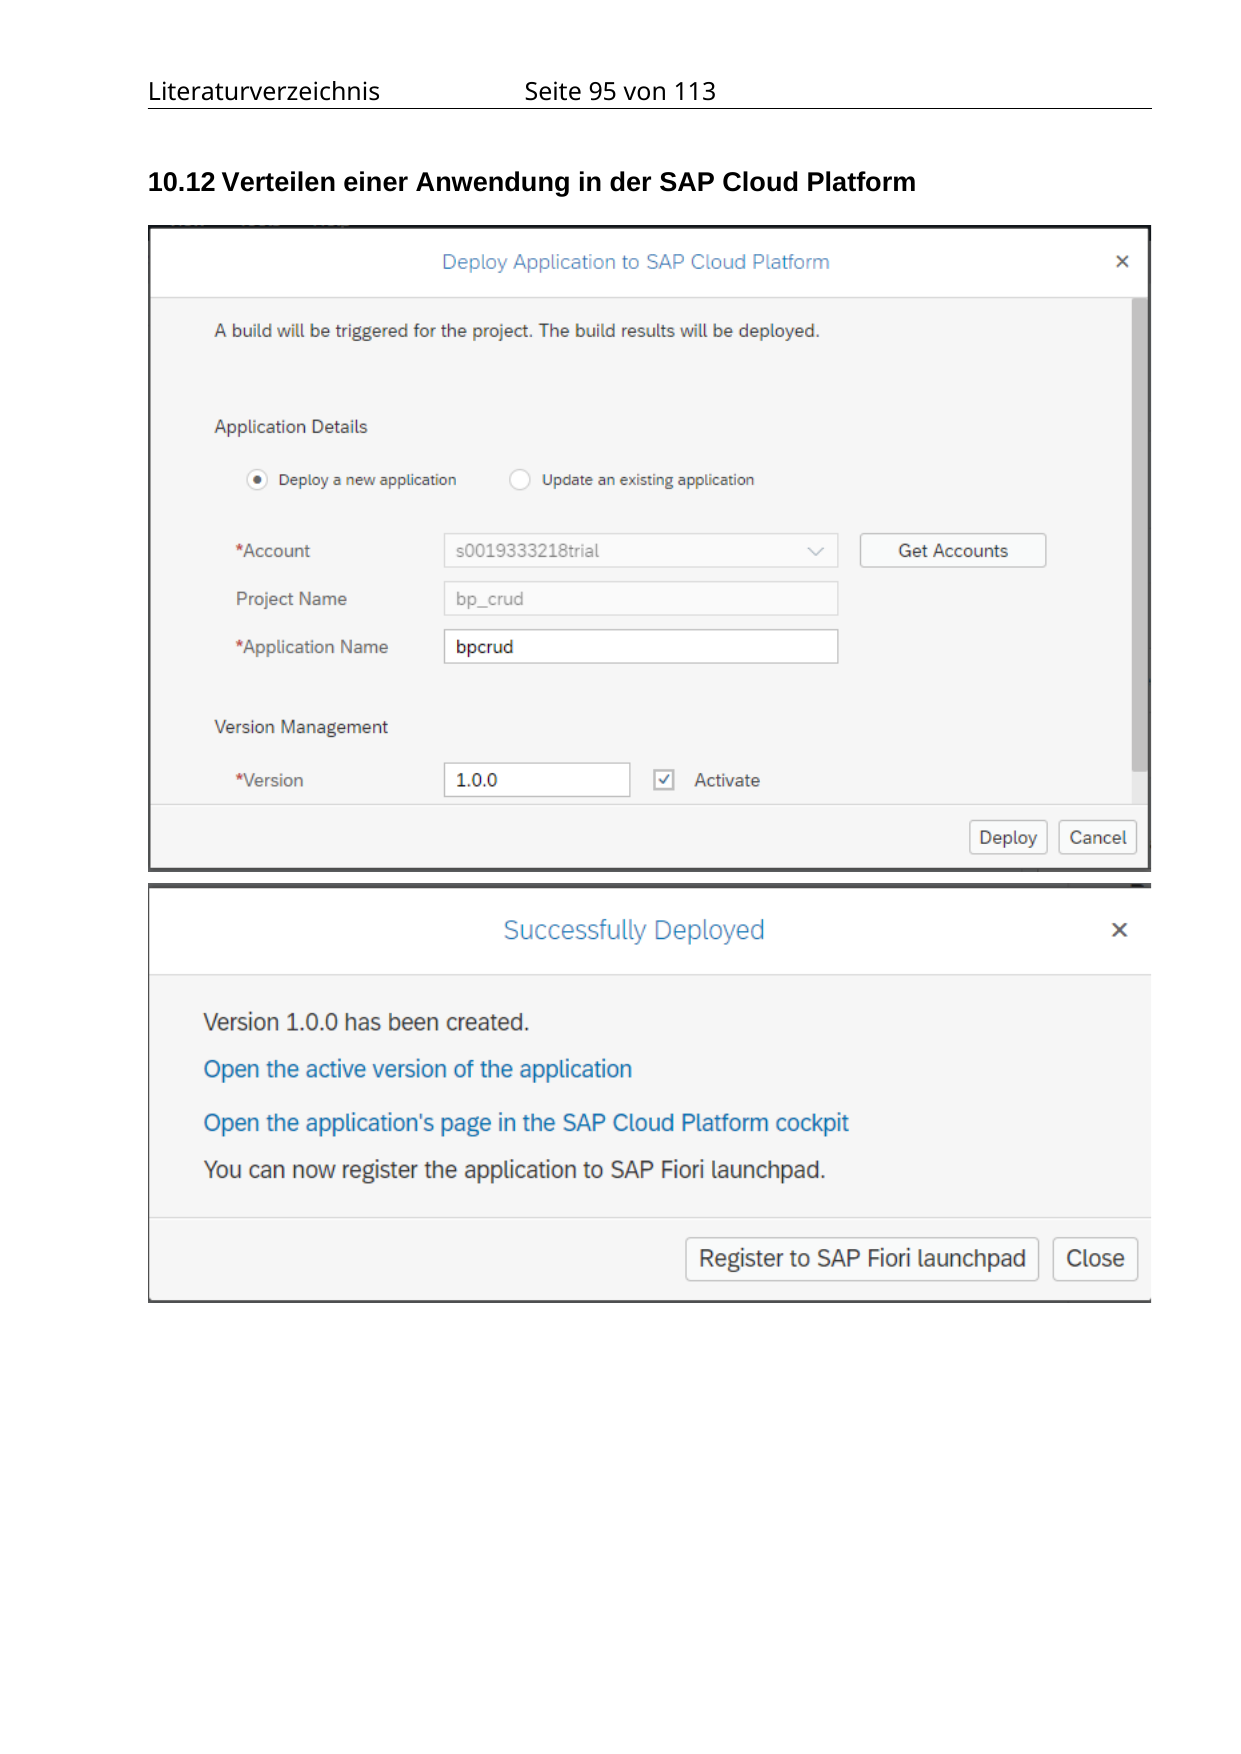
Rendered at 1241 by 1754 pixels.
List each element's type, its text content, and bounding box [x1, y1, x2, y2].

picture [148, 225, 1152, 872]
picture [148, 883, 1152, 1303]
subtitle Verteilen einer Anwendung in der SAP Cloud Platform [148, 166, 1152, 197]
